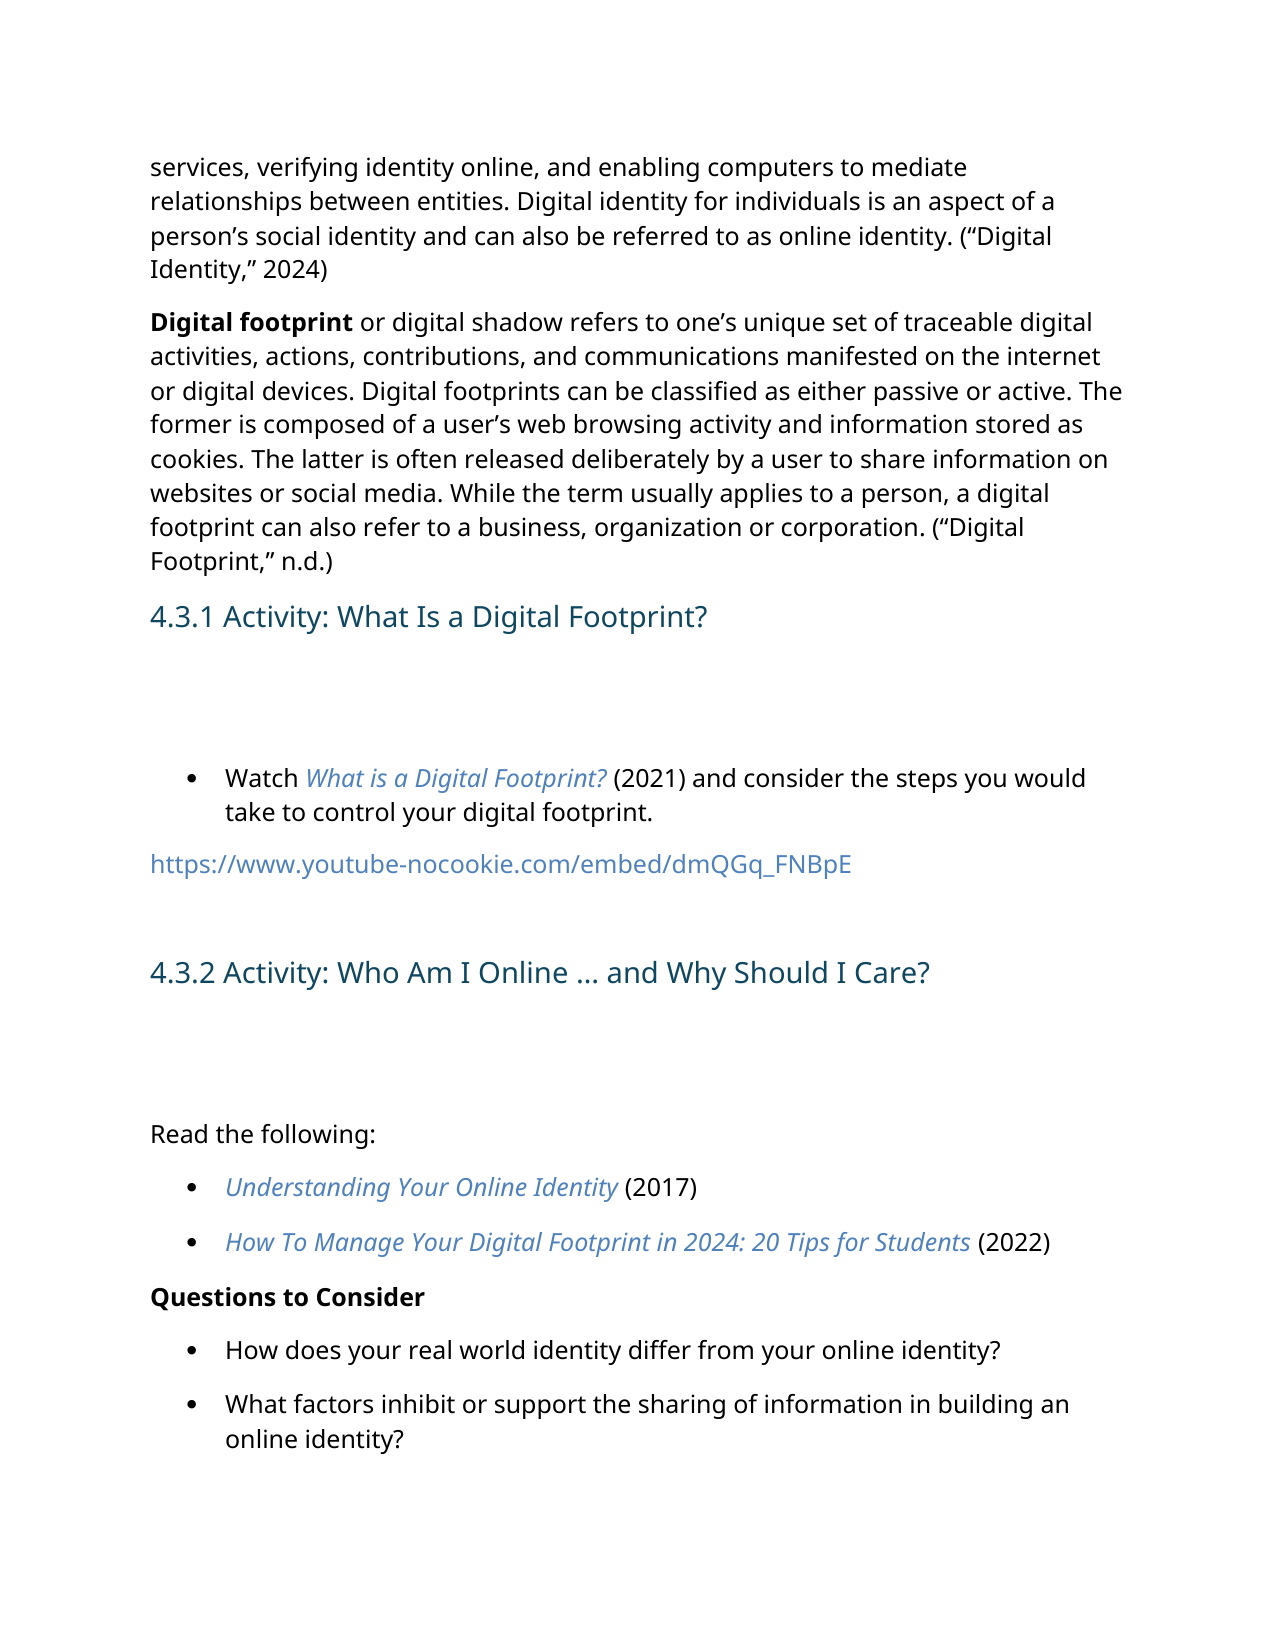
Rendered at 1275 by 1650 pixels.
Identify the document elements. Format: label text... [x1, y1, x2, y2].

list Watch What is a Digital Footprint? (2021) and consider the steps you would take to control your digital footprint. [187, 760, 1125, 828]
list How does your real world identity differ from your online identity? [187, 1332, 1125, 1366]
subtitle 4.3.1 Activity: What Is a Digital Footprint? [150, 596, 1125, 636]
text https://www.youtube-nocookie.com/embed/dmQGq_FNBpE [150, 847, 1125, 881]
list How To Manage Your Digital Footprint in 2024: 20 Tips for Students (2022) [187, 1224, 1125, 1259]
text Read the following: [150, 1117, 1125, 1151]
text Digital footprint or digital shadow refers to one’s unique set of traceable digital activities, actions, contributions, and communications manifested on the internet or digital devices. Digital footprints can be classified as either passive or active. The former is composed of a user’s web browsing activity and information stored as cookies. The latter is often released deliberately by a user to share information on websites or social media. While the term usually applies to a person, a digital footprint can also refer to a business, organization or corporation. (“Digital Footprint,” n.d.) [150, 305, 1125, 577]
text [150, 150, 1125, 286]
text Questions to Consider [150, 1279, 1125, 1313]
list Understanding Your Online Identity (2017) [187, 1170, 1125, 1204]
list What factors inhibit or support the sharing of information in building an online identity? [187, 1387, 1125, 1455]
subtitle 4.3.2 Activity: Who Am I Online … and Why Should I Care? [150, 953, 1125, 992]
